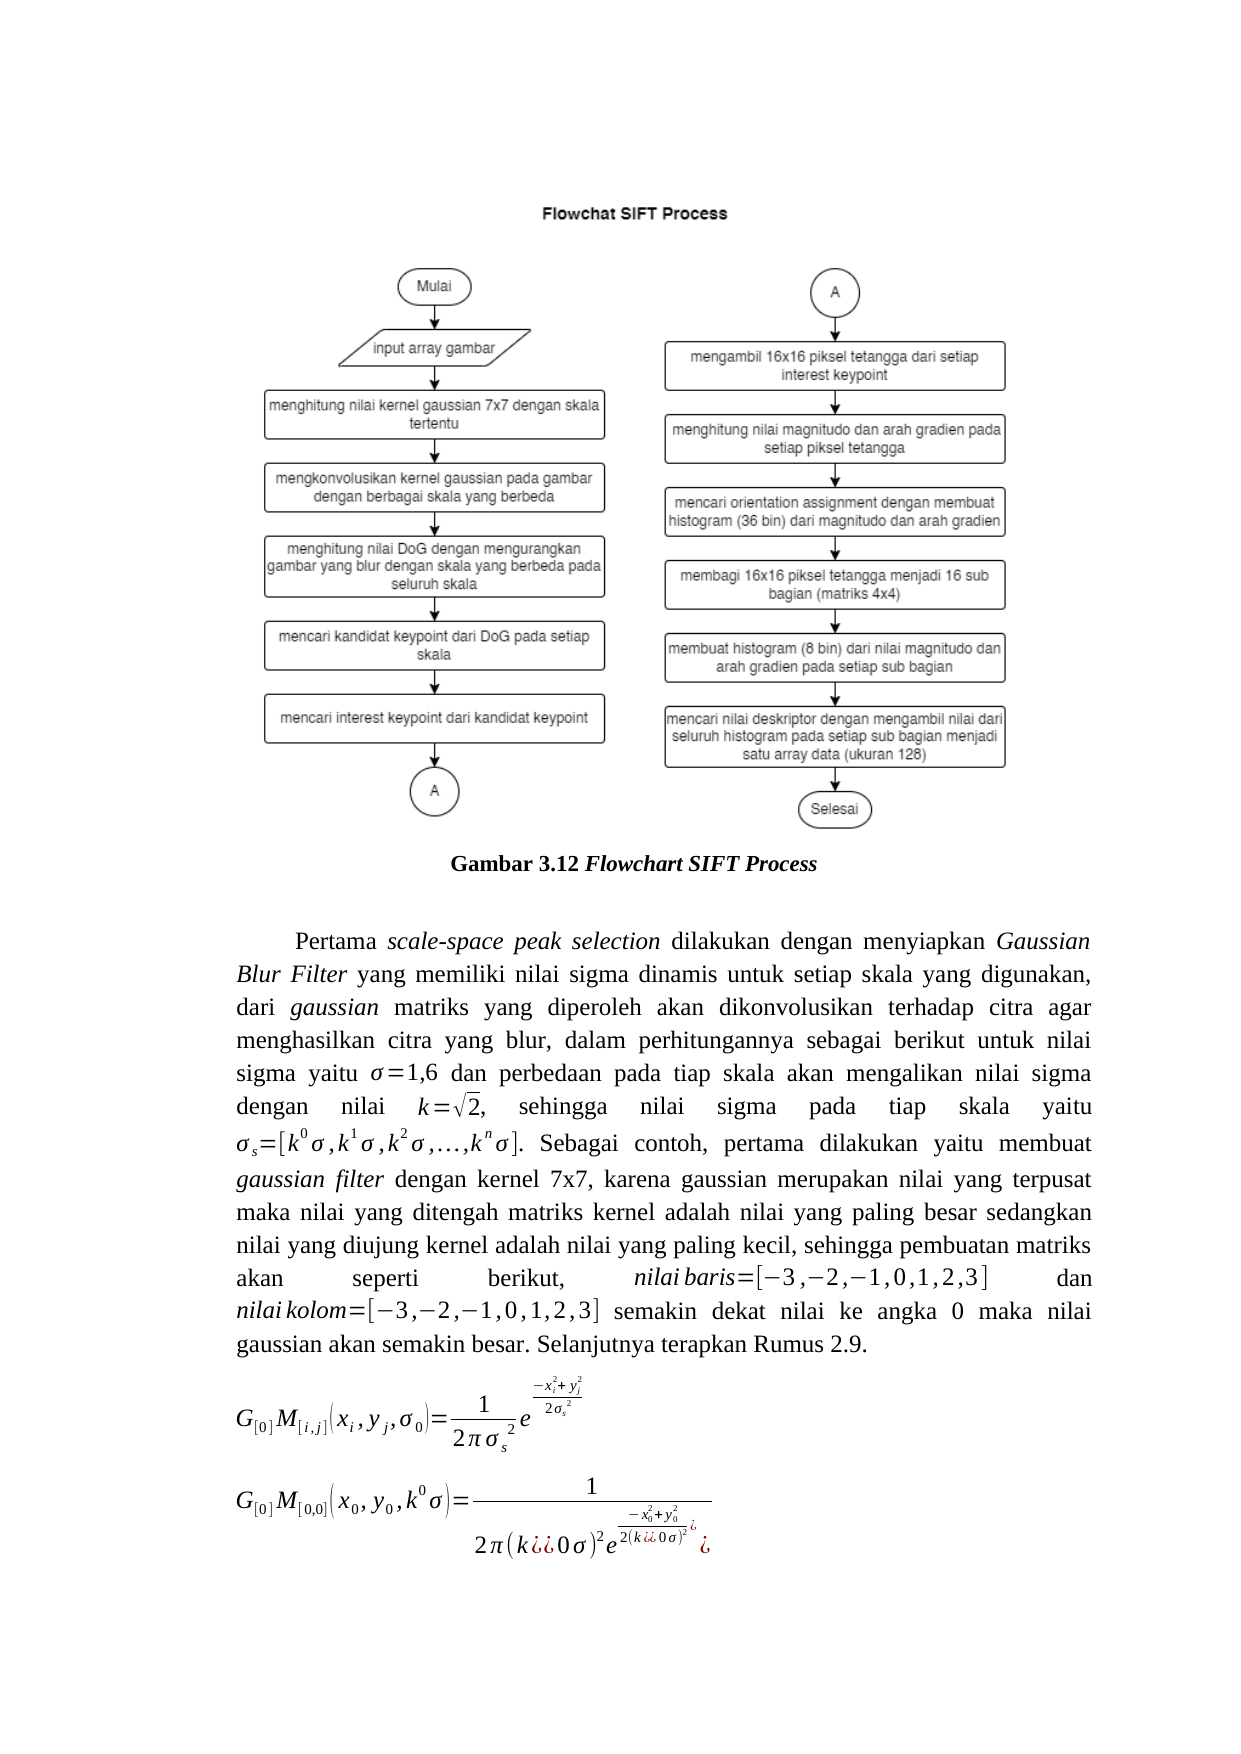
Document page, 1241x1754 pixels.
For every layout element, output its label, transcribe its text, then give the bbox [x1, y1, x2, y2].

text Pertama scale-space peak selection dilakukan dengan menyiapkan Gaussian Blur Filter yang memiliki nilai sigma dinamis untuk setiap skala yang digunakan, dari gaussian matriks yang diperoleh akan dikonvolusikan terhadap citra agar menghasilkan citra yang blur, dalam perhitungannya sebagai berikut untuk nilai sigma yaitu dan perbedaan pada tiap skala akan mengalikan nilai sigma dengan nilai , sehingga nilai sigma pada tiap skala yaitu . Sebagai contoh, pertama dilakukan yaitu membuat gaussian filter dengan kernel 7x7, karena gaussian merupakan nilai yang terpusat maka nilai yang ditengah matriks kernel adalah nilai yang paling besar sedangkan nilai yang diujung kernel adalah nilai yang paling kecil, sehingga pembuatan matriks akan seperti berikut, dan semakin dekat nilai ke angka 0 maka nilai gaussian akan semakin besar. Selanjutnya terapkan Rumus 2.9. [236, 926, 1092, 1358]
picture [246, 177, 1024, 847]
